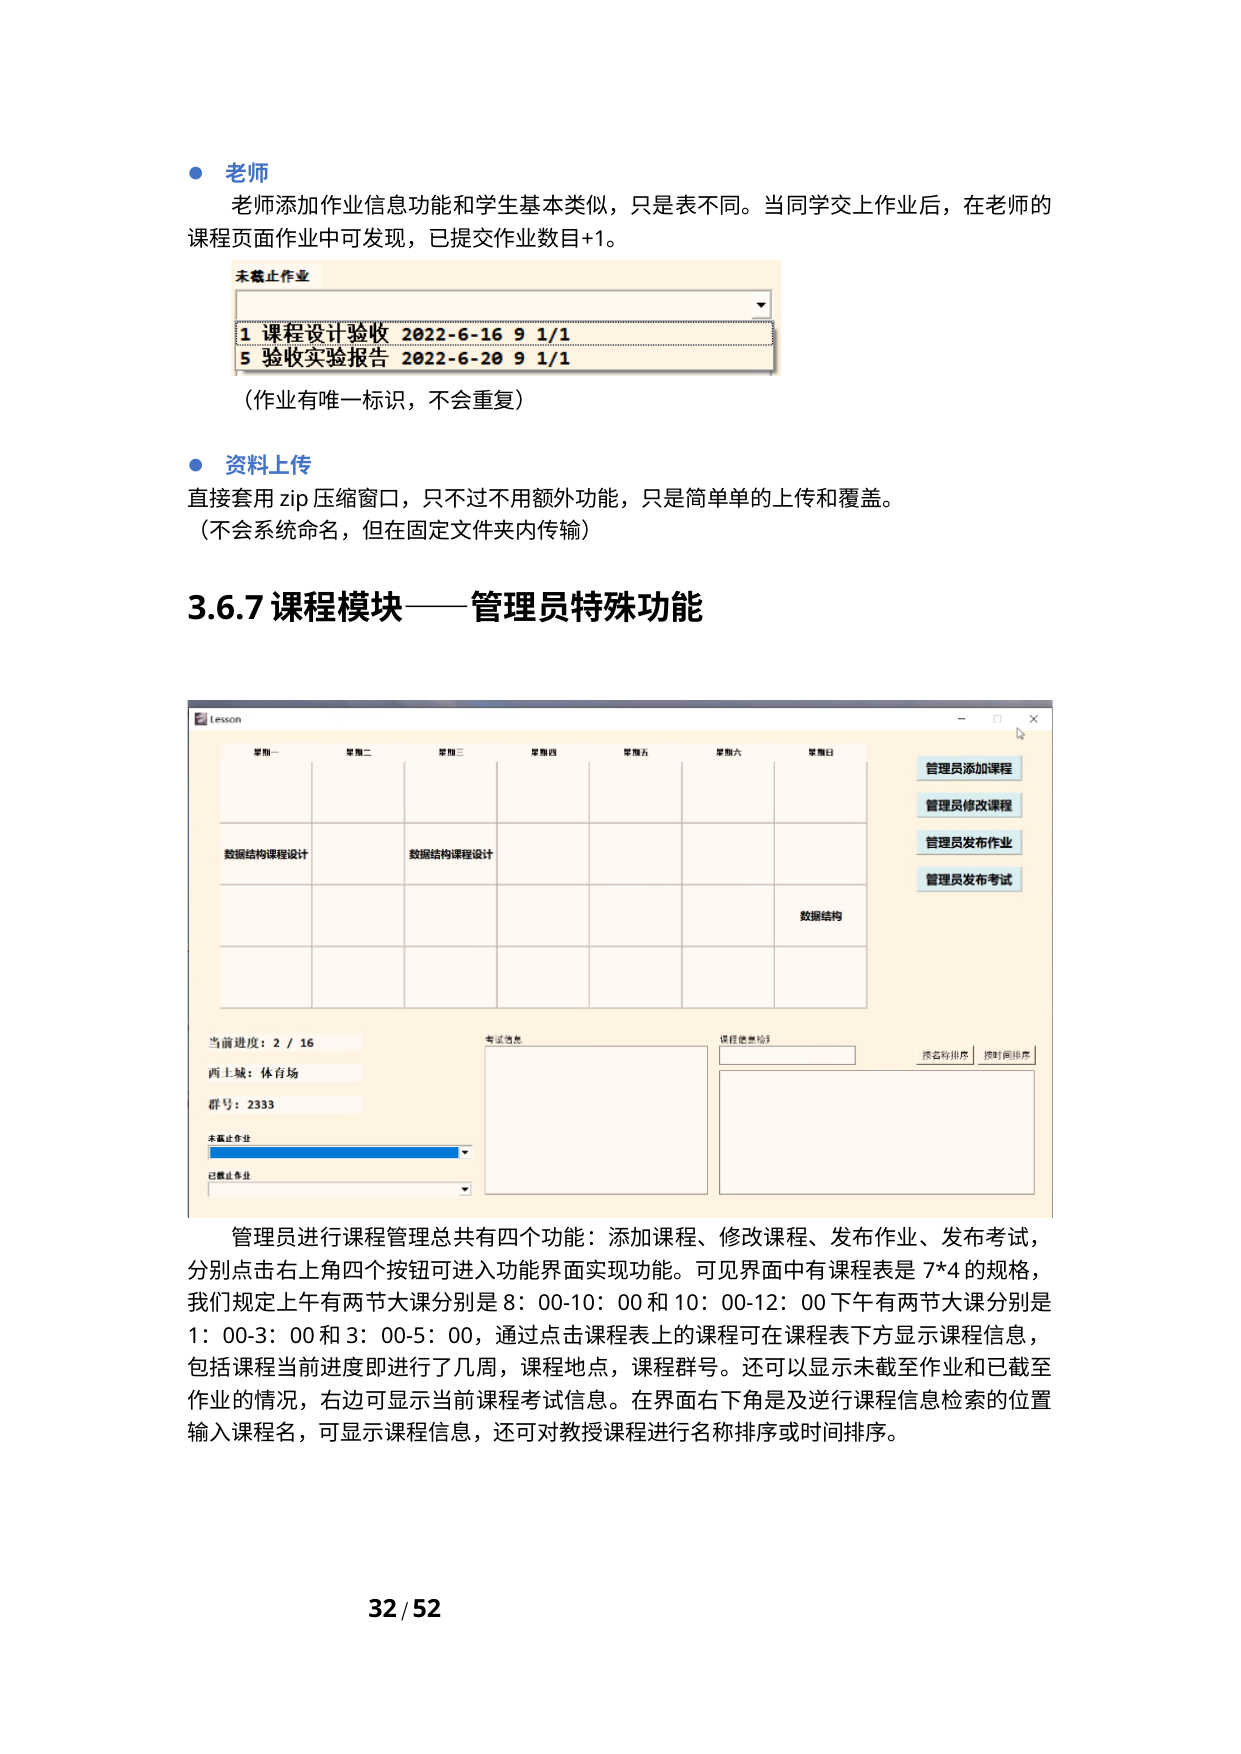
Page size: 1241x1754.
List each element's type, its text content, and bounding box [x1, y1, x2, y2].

text 管理员进行课程管理总共有四个功能：添加课程、修改课程、发布作业、发布考试，分别点击右上角四个按钮可进入功能界面实现功能。可见界面中有课程表是7*4的规格，我们规定上午有两节大课分别是8：00-10：00和10：00-12：00下午有两节大课分别是1：00-3：00和3：00-5：00，通过点击课程表上的课程可在课程表下方显示课程信息，包括课程当前进度即进行了几周，课程地点，课程群号。还可以显示未截至作业和已截至作业的情况，右边可显示当前课程考试信息。在界面右下角是及逆行课程信息检索的位置，输入课程名，可显示课程信息，还可对教授课程进行名称排序或时间排序。 [187, 1220, 1053, 1447]
text 老师添加作业信息功能和学生基本类似，只是表不同。当同学交上作业后，在老师的课程页面作业中可发现，已提交作业数目+1。 [187, 188, 1053, 253]
list 老师 [187, 156, 1053, 188]
picture [187, 700, 1053, 1218]
picture [231, 260, 782, 376]
list 资料上传 [187, 448, 1053, 481]
text （不会系统命名，但在固定文件夹内传输） [187, 513, 1053, 546]
text 直接套用zip压缩窗口，只不过不用额外功能，只是简单单的上传和覆盖。 [187, 481, 1053, 513]
text （作业有唯一标识，不会重复） [187, 383, 1053, 416]
subtitle 3.6.7课程模块——管理员特殊功能 [187, 573, 1053, 638]
